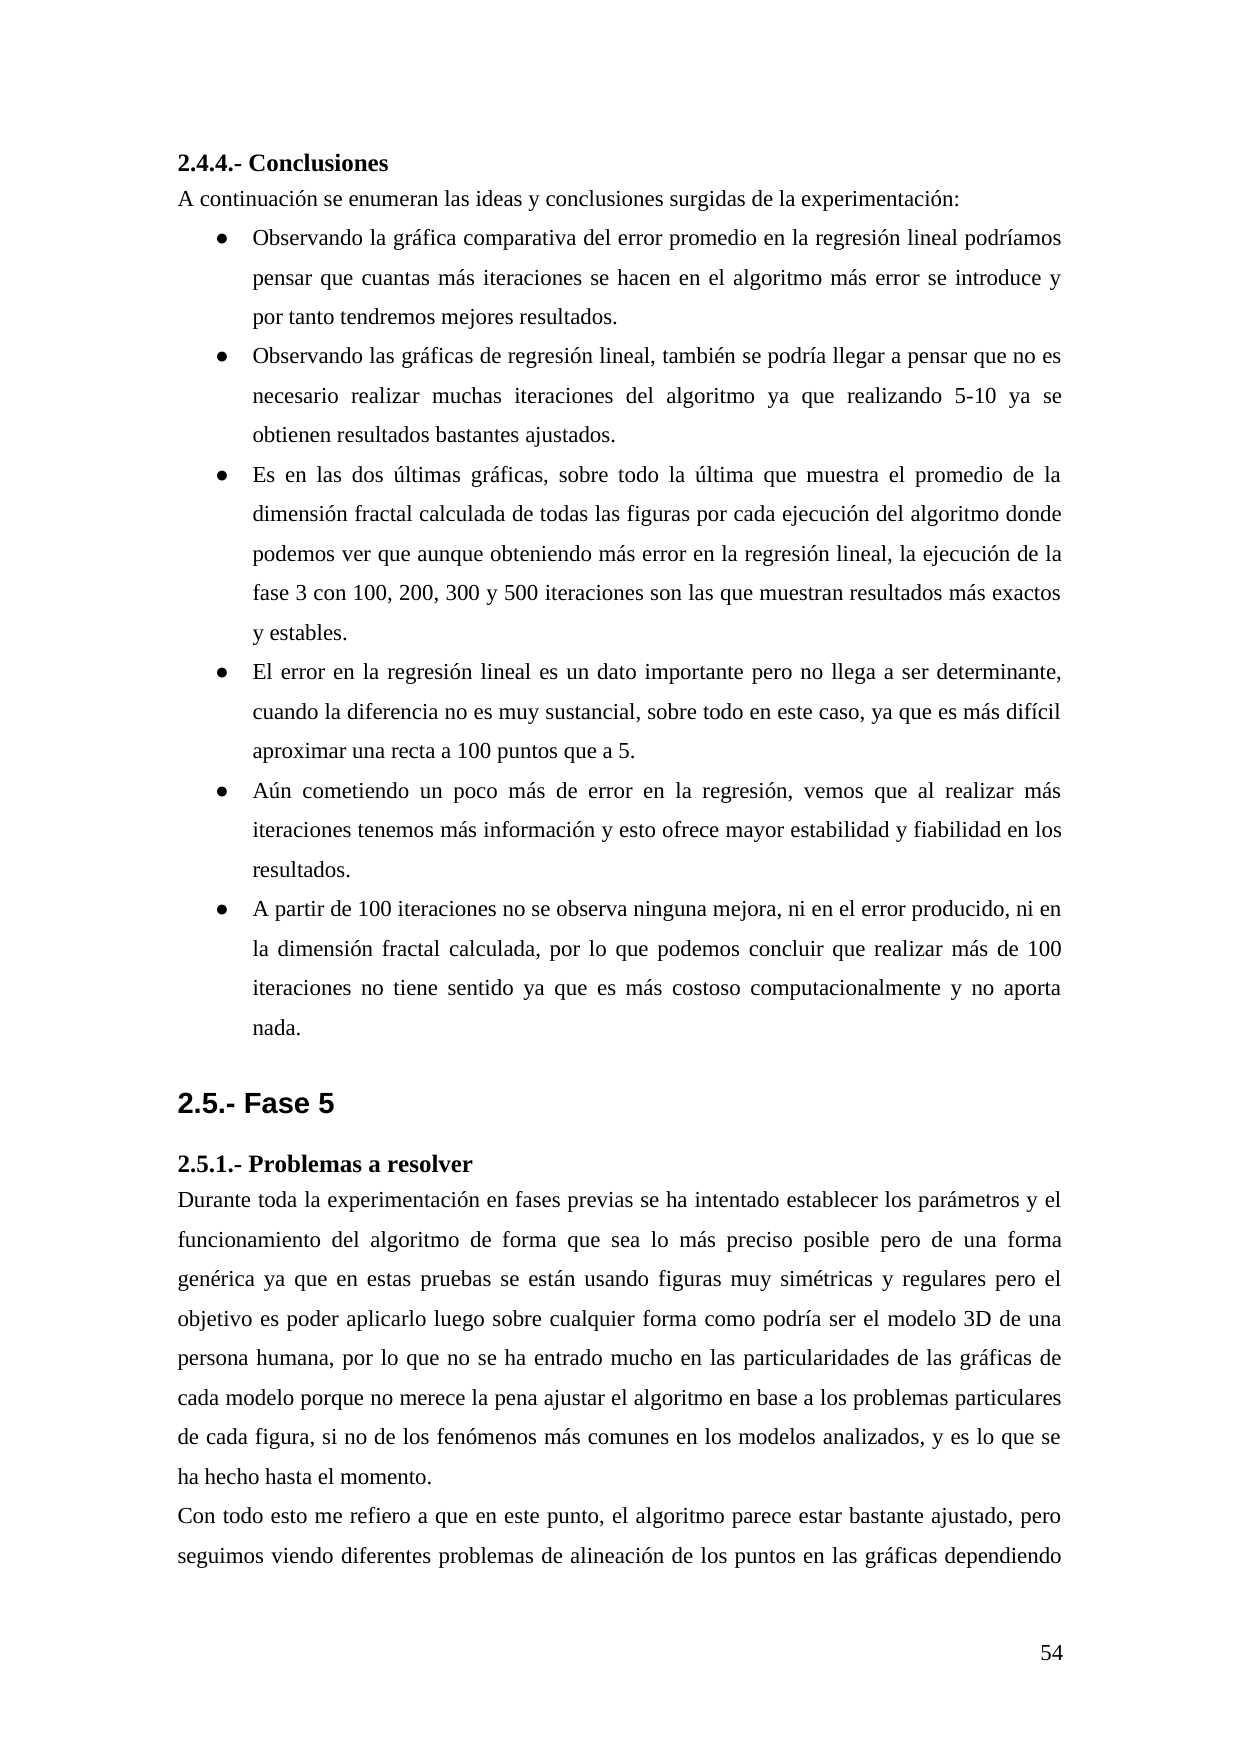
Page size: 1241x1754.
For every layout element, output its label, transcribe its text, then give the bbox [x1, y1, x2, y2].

text Durante toda la experimentación en fases previas se ha intentado establecer los parámetros y el funcionamiento del algoritmo de forma que sea lo más preciso posible pero de una forma genérica ya que en estas pruebas se están usando figuras muy simétricas y regulares pero el objetivo es poder aplicarlo luego sobre cualquier forma como podría ser el modelo 3D de una persona humana, por lo que no se ha entrado mucho en las particularidades de las gráficas de cada modelo porque no merece la pena ajustar el algoritmo en base a los problemas particulares de cada figura, si no de los fenómenos más comunes en los modelos analizados, y es lo que se ha hecho hasta el momento. [177, 1186, 1063, 1489]
list Aún cometiendo un poco más de error en la regresión, vemos que al realizar más iteraciones tenemos más información y esto ofrece mayor estabilidad y fiabilidad en los resultados. [215, 777, 1063, 882]
subtitle 2.5.- Fase 5 [177, 1087, 1063, 1120]
subtitle 2.5.1.- Problemas a resolver [177, 1149, 1063, 1178]
list Observando la gráfica comparativa del error promedio en la regresión lineal podríamos pensar que cuantas más iteraciones se hacen en el algoritmo más error se introduce y por tanto tendremos mejores resultados. [215, 224, 1063, 329]
list Es en las dos últimas gráficas, sobre todo la última que muestra el promedio de la dimensión fractal calculada de todas las figuras por cada ejecución del algoritmo donde podemos ver que aunque obteniendo más error en la regresión lineal, la ejecución de la fase 3 con 100, 200, 300 y 500 iteraciones son las que muestran resultados más exactos y estables. [215, 461, 1063, 645]
text A continuación se enumeran las ideas y conclusiones surgidas de la experimentación: [177, 185, 1063, 211]
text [177, 1502, 1063, 1568]
list A partir de 100 iteraciones no se observa ninguna mejora, ni en el error producido, ni en la dimensión fractal calculada, por lo que podemos concluir que realizar más de 100 iteraciones no tiene sentido ya que es más costoso computacionalmente y no aporta nada. [215, 895, 1063, 1040]
subtitle 2.4.4.- Conclusiones [177, 148, 1063, 176]
list Observando las gráficas de regresión lineal, también se podría llegar a pensar que no es necesario realizar muchas iteraciones del algoritmo ya que realizando 5-10 ya se obtienen resultados bastantes ajustados. [215, 343, 1063, 448]
list El error en la regresión lineal es un dato importante pero no llega a ser determinante, cuando la diferencia no es muy sustancial, sobre todo en este caso, ya que es más difícil aproximar una recta a 100 puntos que a 5. [215, 658, 1063, 764]
